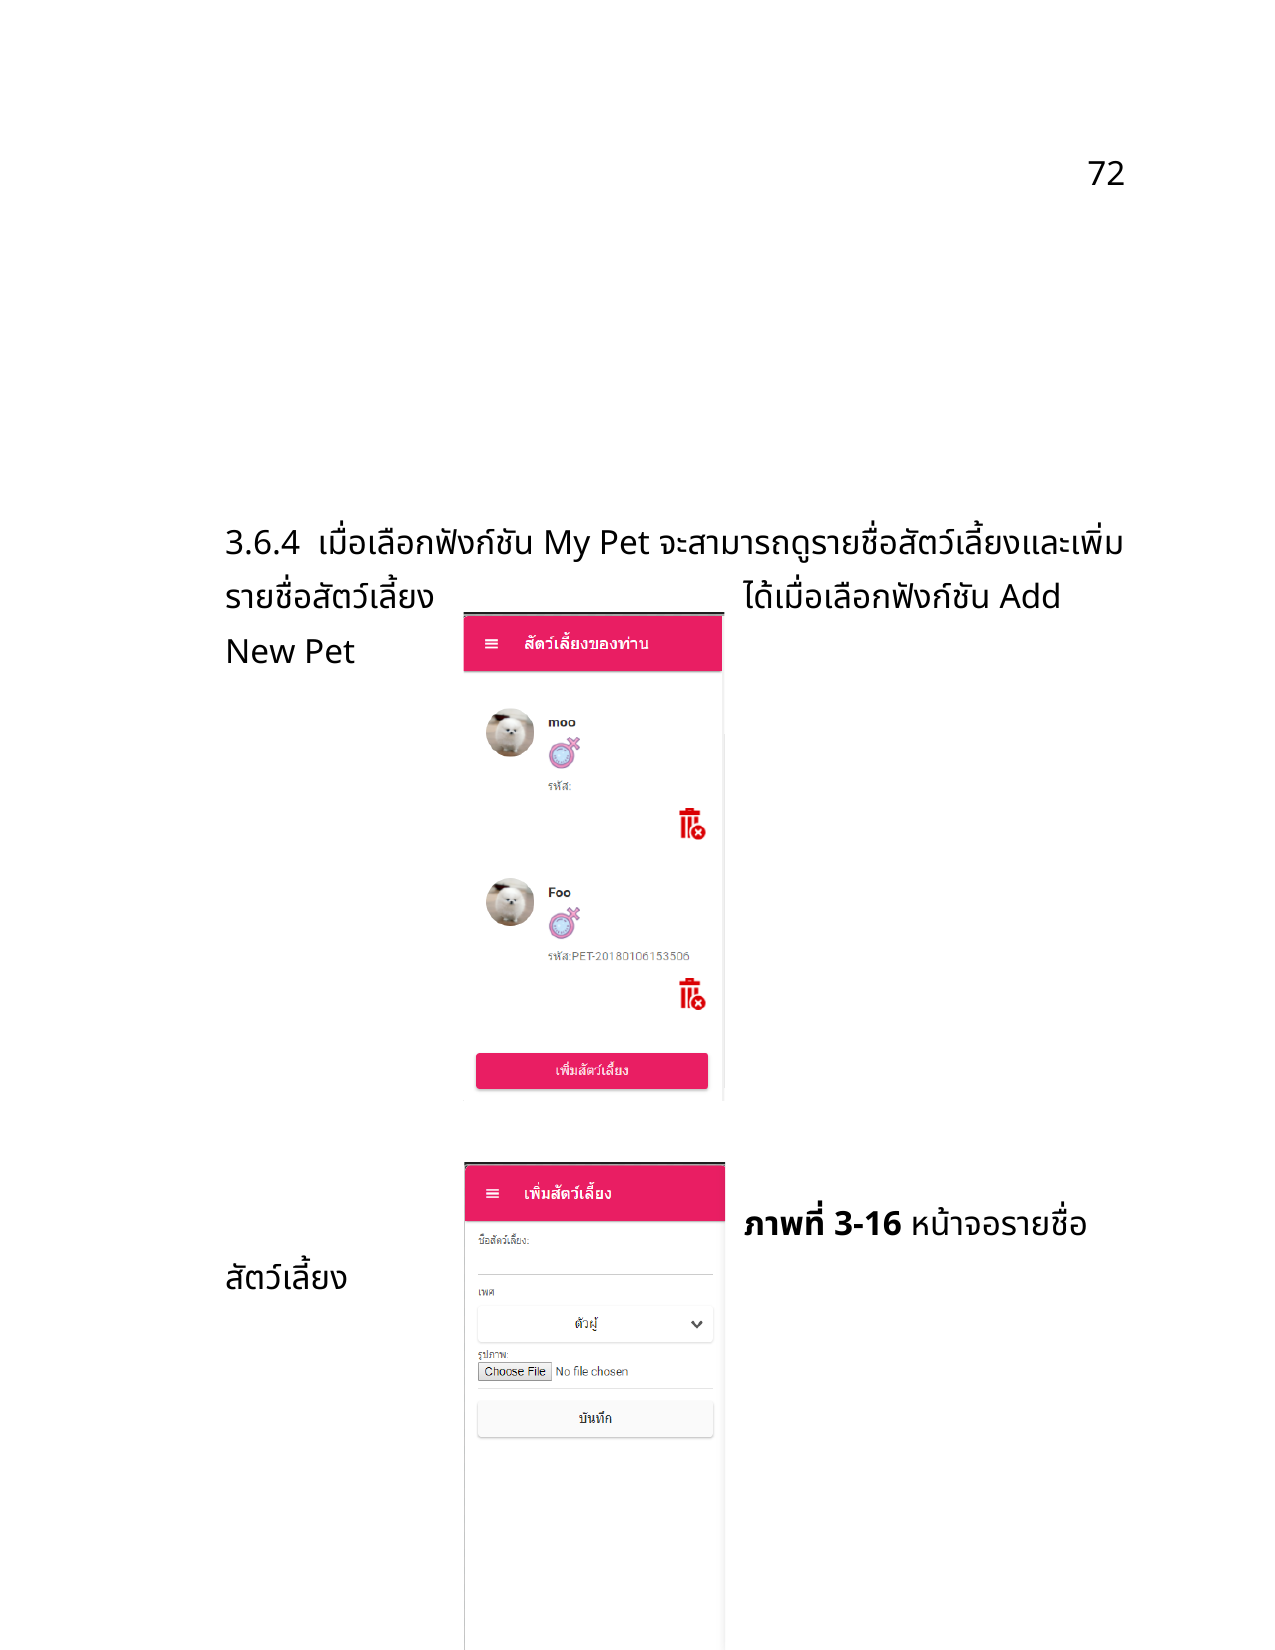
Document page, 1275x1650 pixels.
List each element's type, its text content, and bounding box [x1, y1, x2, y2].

text ภาพที่ 3-16 หน้าจอรายชื่อสัตว์เลี้ยง [225, 1200, 464, 1305]
picture [464, 1162, 725, 1650]
picture [463, 612, 725, 1101]
text 3.6.4 เมื่อเลือกฟังก์ชัน My Pet จะสามารถดูรายชื่อสัตว์เลี้ยงและเพิ่มรายชื่อสัตว์เลี้ยงได้เมื่อเลือกฟังก์ชัน Add New Pet [225, 519, 1125, 673]
text ภาพที่ 3-16 หน้าจอรายชื่อสัตว์เลี้ยง [725, 1200, 1125, 1305]
